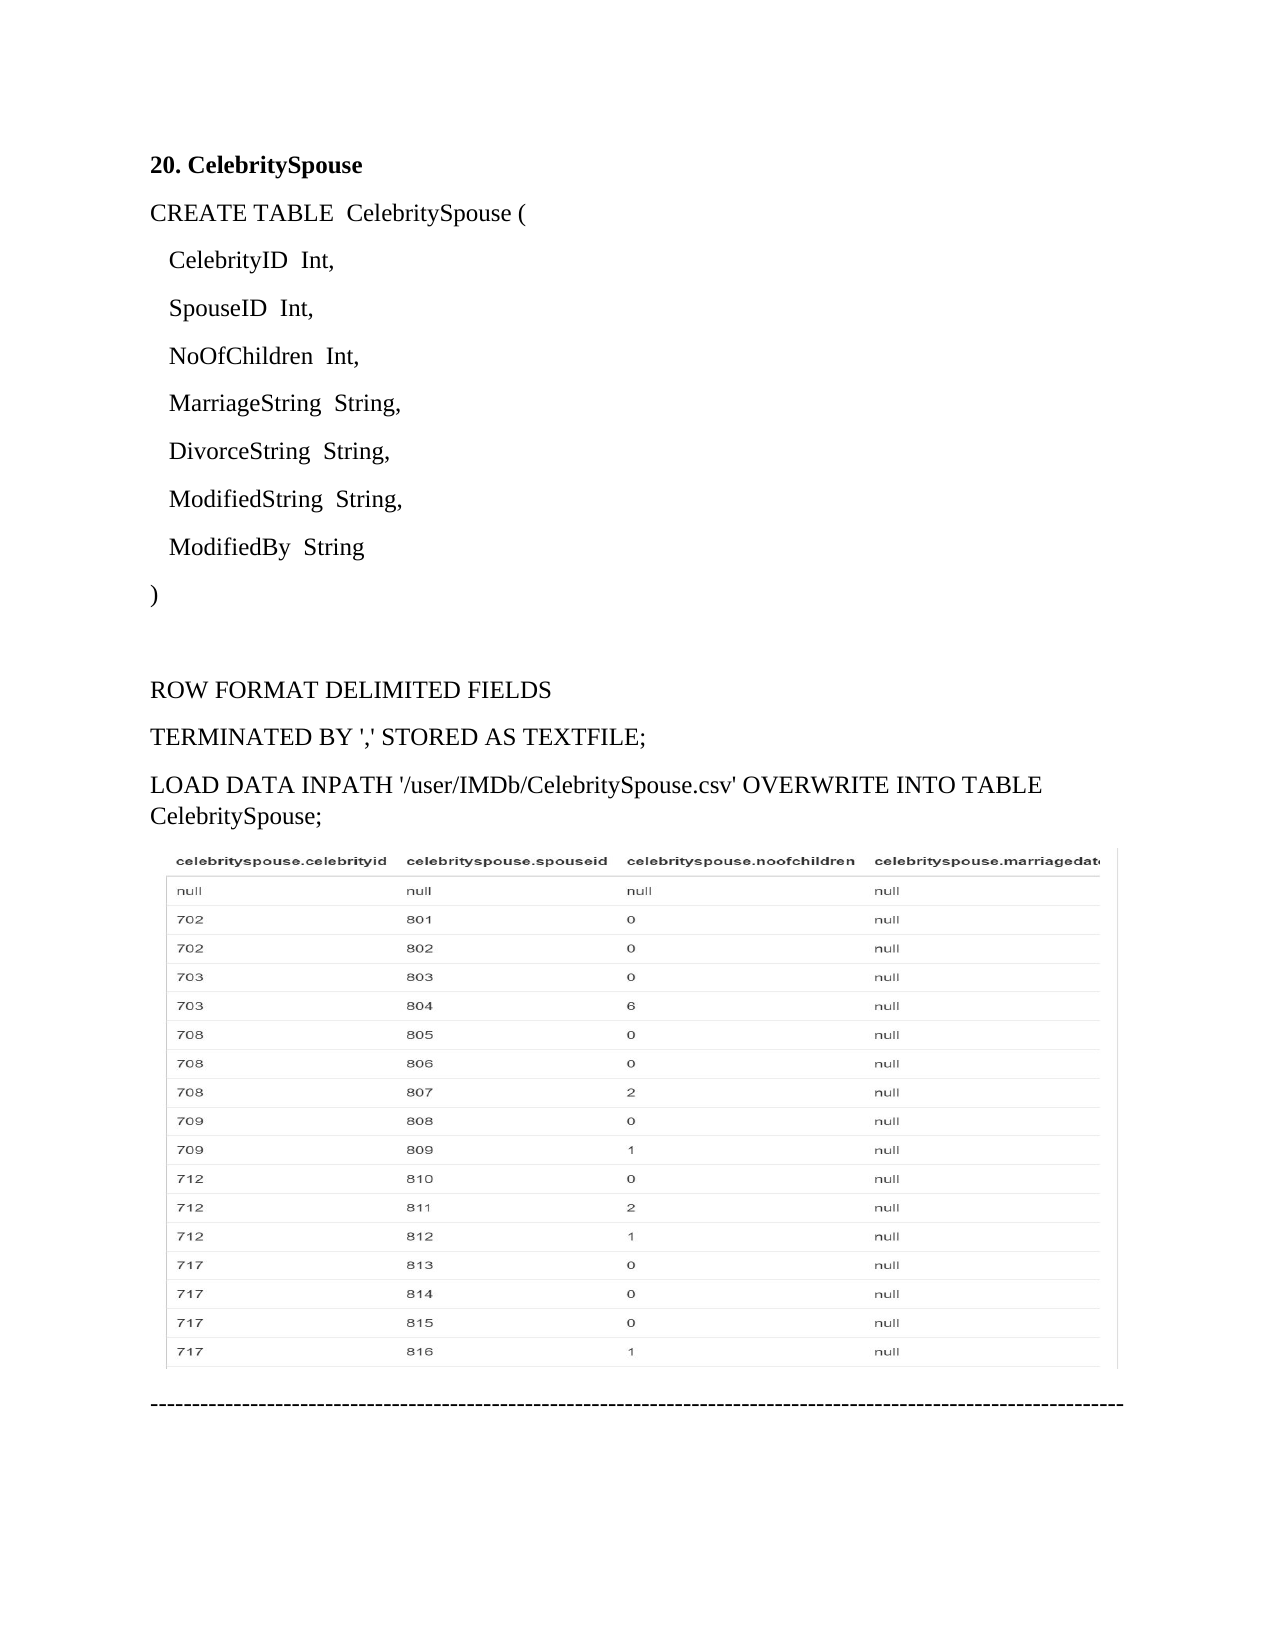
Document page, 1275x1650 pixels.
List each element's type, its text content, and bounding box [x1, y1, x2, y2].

text DivorceString String, [150, 436, 1125, 465]
text TERMINATED BY ',' STORED AS TEXTFILE; [150, 722, 1125, 751]
text SpouseID Int, [150, 293, 1125, 322]
text ModifiedBy String [150, 532, 1125, 560]
text ROW FORMAT DELIMITED FIELDS [150, 675, 1125, 703]
text MarriageString String, [150, 388, 1125, 417]
picture [150, 848, 1125, 1369]
text CelebrityID Int, [150, 245, 1125, 274]
text LOAD DATA INPATH '/user/IMDb/CelebritySpouse.csv' OVERWRITE INTO TABLE CelebritySpouse; [150, 770, 1125, 830]
text --------------------------------------------------------------------------------------------------------------------- [150, 1388, 1125, 1416]
text ModifiedString String, [150, 484, 1125, 513]
text ) [150, 579, 1125, 608]
text 20. CelebritySpouse [150, 150, 1125, 179]
text NoOfChildren Int, [150, 341, 1125, 369]
text CREATE TABLE CelebritySpouse ( [150, 198, 1125, 226]
